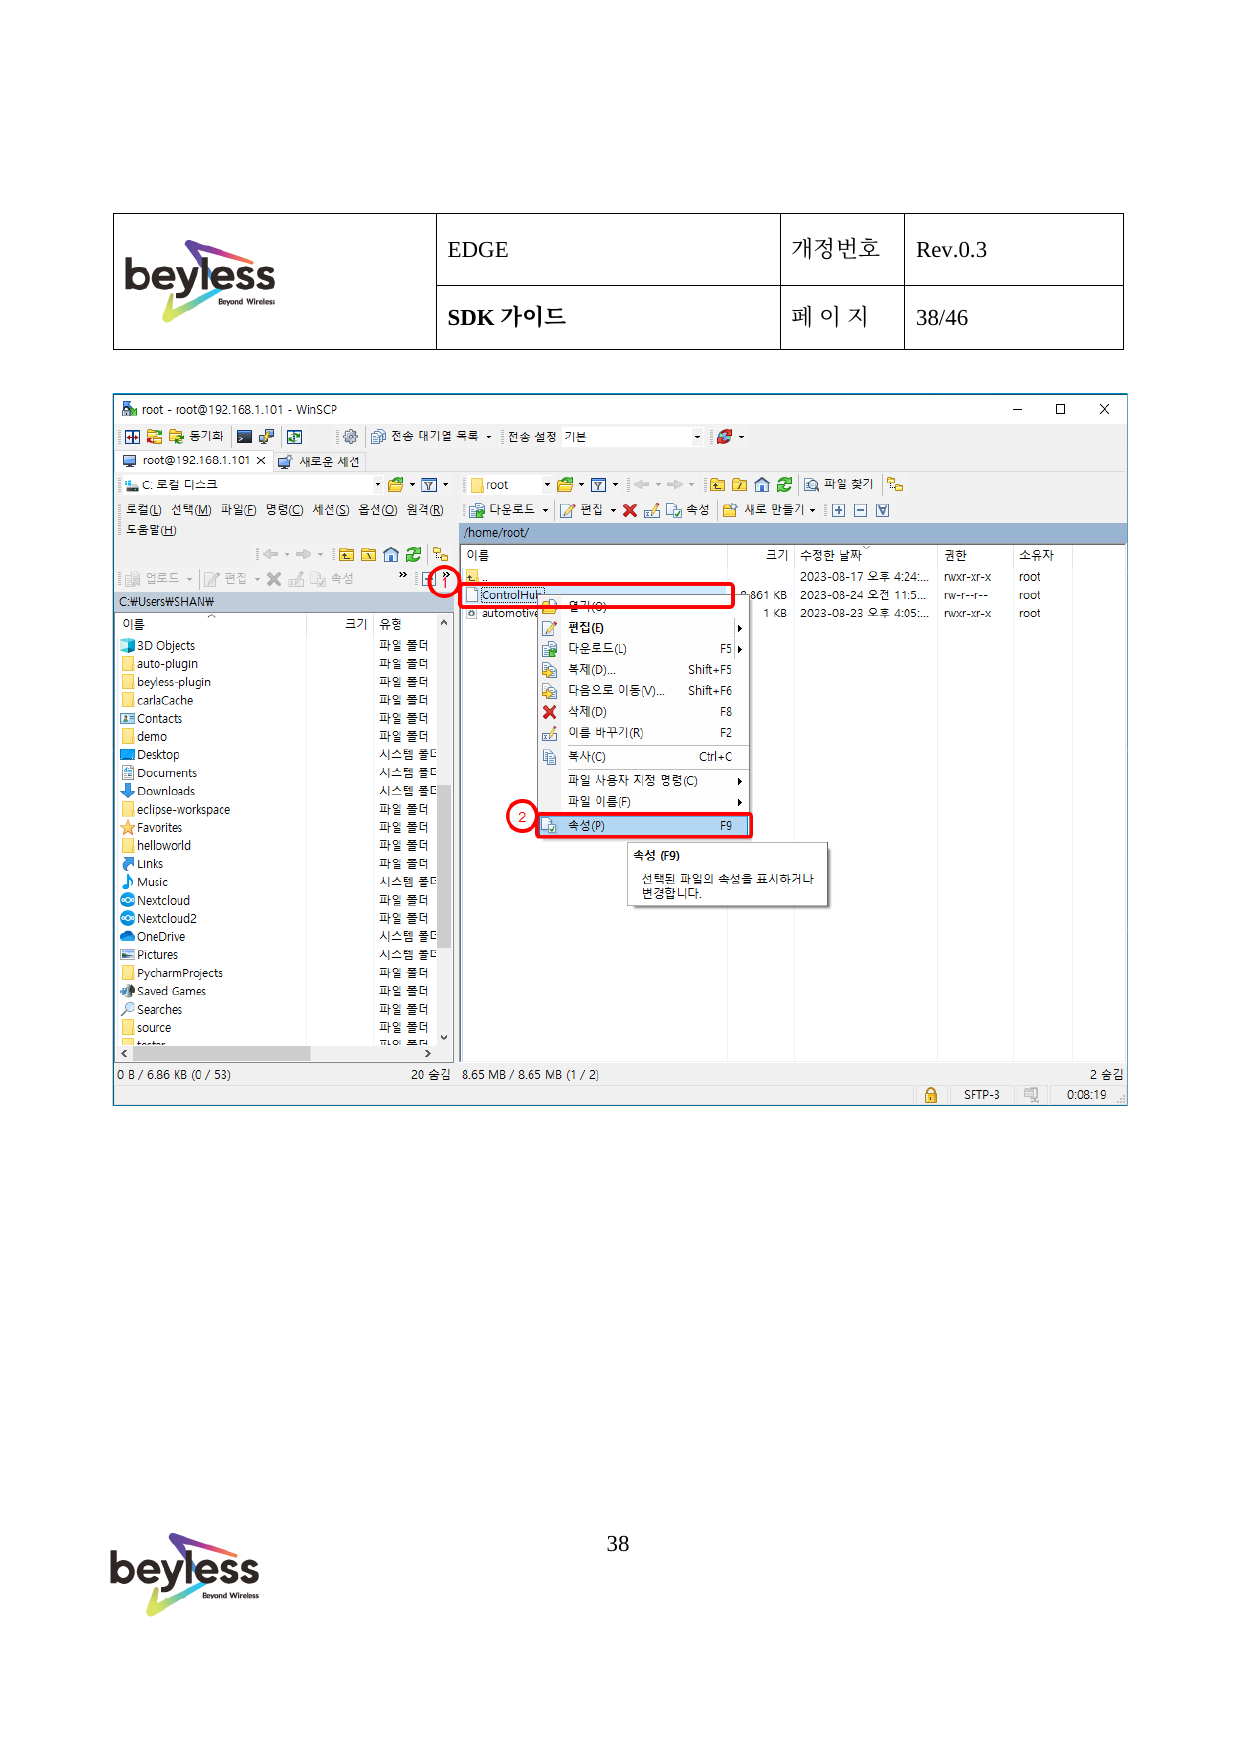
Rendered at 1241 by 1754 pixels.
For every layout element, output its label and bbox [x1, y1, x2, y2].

picture [112, 393, 1128, 1106]
picture [108, 1529, 262, 1620]
picture [124, 236, 279, 326]
